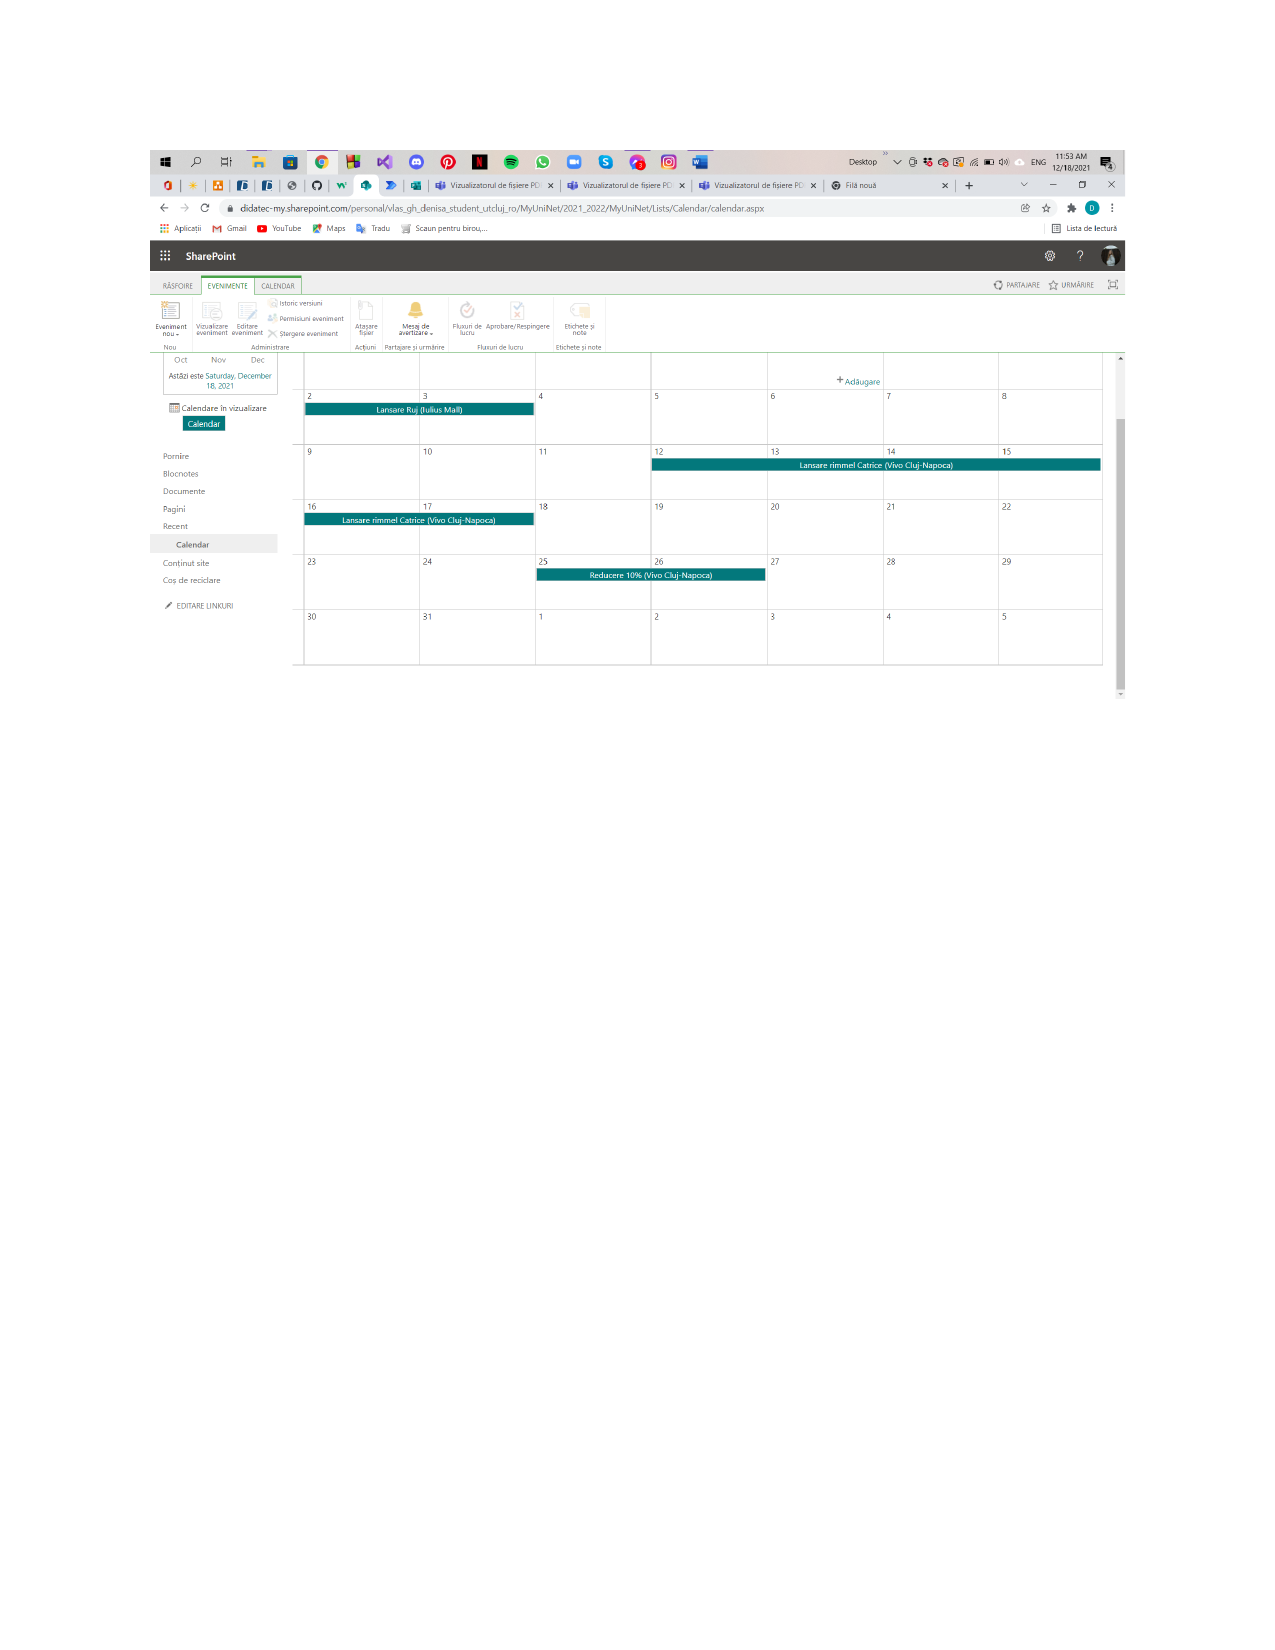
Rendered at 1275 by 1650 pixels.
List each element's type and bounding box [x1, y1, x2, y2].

picture [150, 150, 1125, 699]
